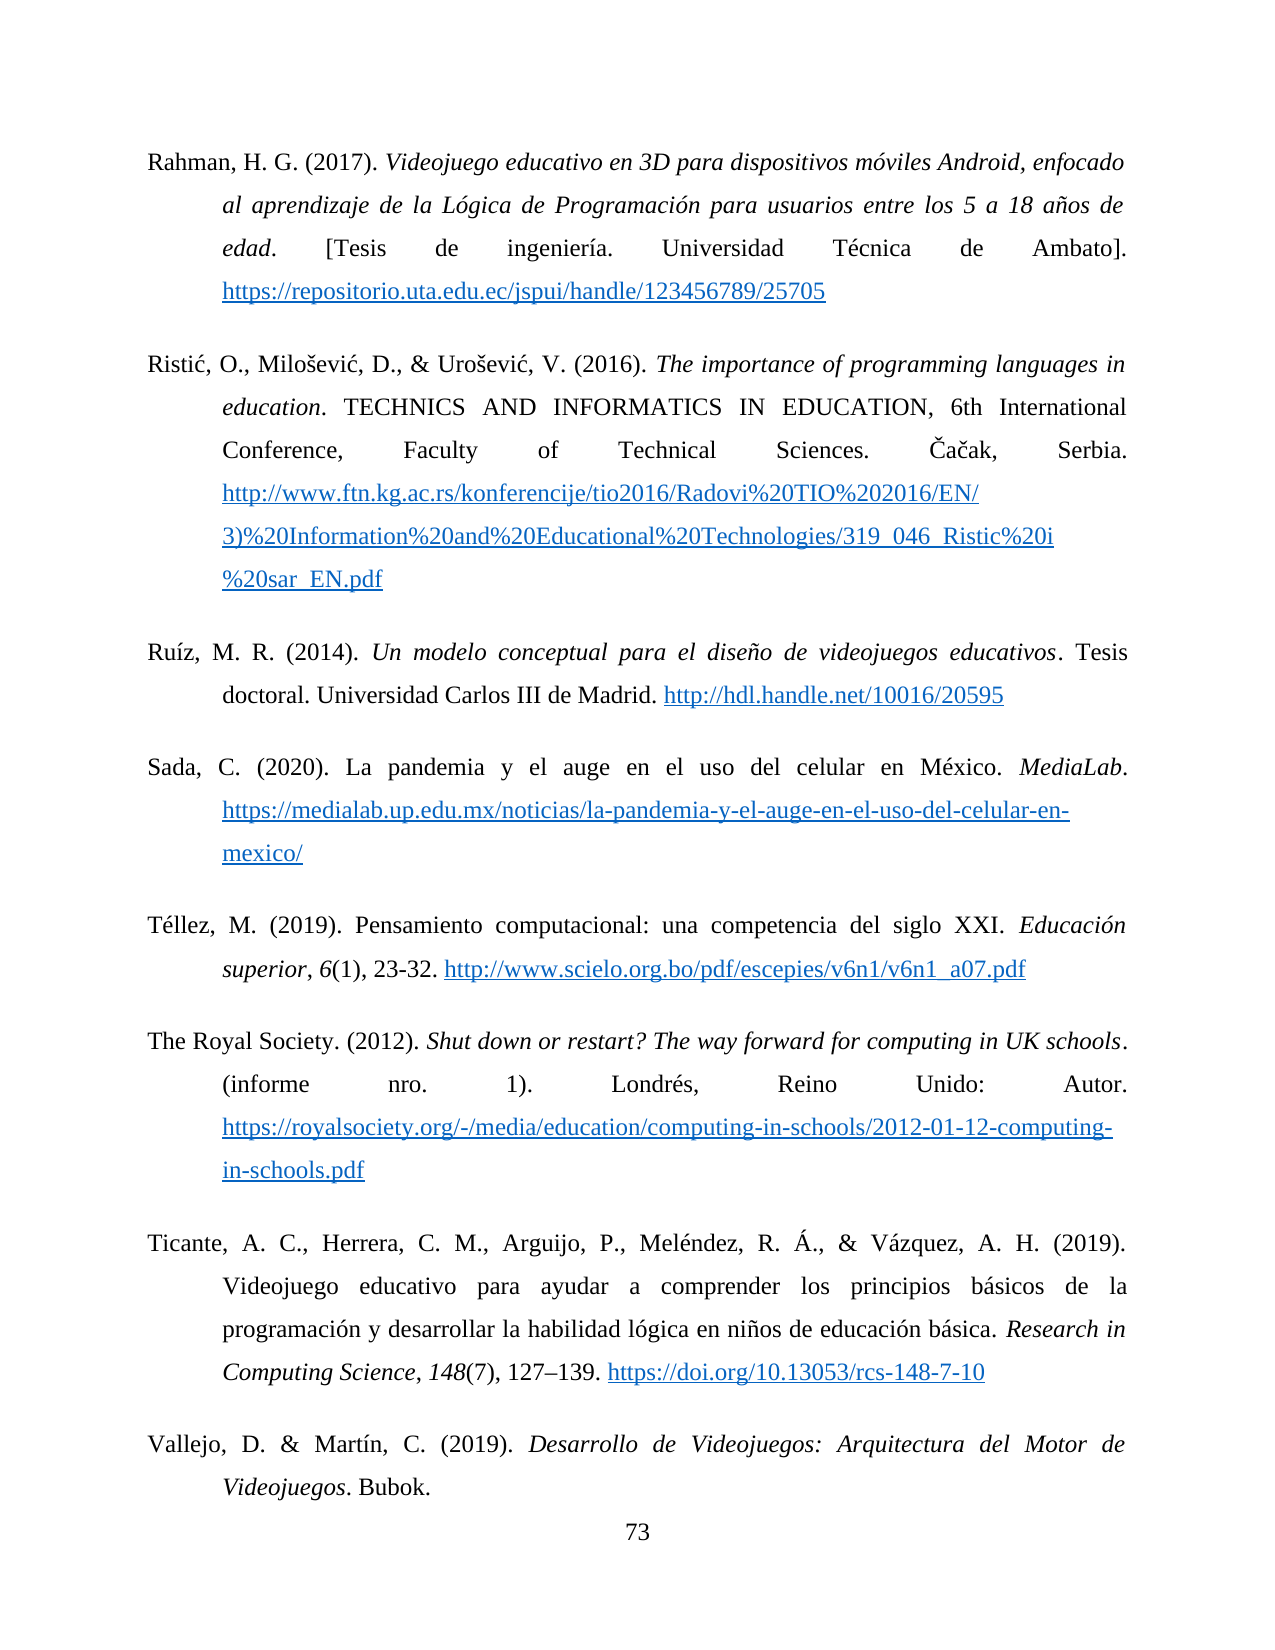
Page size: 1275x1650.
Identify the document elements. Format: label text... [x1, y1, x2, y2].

text Ticante, A. C., Herrera, C. M., Arguijo, P., Meléndez, R. Á., & Vázquez, A. H. (2019). Videojuego educativo para ayudar a comprender los principios básicos de la programación y desarrollar la habilidad lógica en niños de educación básica. Research in Computing Science, 148(7), 127–139. https://doi.org/10.13053/rcs-148-7-10 [147, 1228, 1128, 1386]
text The Royal Society. (2012). Shut down or restart? The way forward for computing in UK schools. (informe nro. 1). Londrés, Reino Unido: Autor. https://royalsociety.org/-/media/education/computing-in-schools/2012-01-12-computing-in-schools.pdf [147, 1026, 1128, 1184]
text Ristić, O., Milošević, D., & Urošević, V. (2016). The importance of programming languages in education. TECHNICS AND INFORMATICS IN EDUCATION, 6th International Conference, Faculty of Technical Sciences. Čačak, Serbia. http://www.ftn.kg.ac.rs/konferencije/tio2016/Radovi%20TIO%202016/EN/3)%20Information%20and%20Educational%20Technologies/319_046_Ristic%20i%20sar_EN.pdf [147, 349, 1128, 593]
text Vallejo, D. & Martín, C. (2019). Desarrollo de Videojuegos: Arquitectura del Motor de Videojuegos. Bubok. [147, 1429, 1128, 1501]
text Ruíz, M. R. (2014). Un modelo conceptual para el diseño de videojuegos educativos. Tesis doctoral. Universidad Carlos III de Madrid. http://hdl.handle.net/10016/20595 [147, 637, 1128, 708]
text Téllez, M. (2019). Pensamiento computacional: una competencia del siglo XXI. Educación superior, 6(1), 23-32. http://www.scielo.org.bo/pdf/escepies/v6n1/v6n1_a07.pdf [147, 911, 1128, 982]
text Sada, C. (2020). La pandemia y el auge en el uso del celular en México. MediaLab. https://medialab.up.edu.mx/noticias/la-pandemia-y-el-auge-en-el-uso-del-celular-en-mexico/ [147, 752, 1128, 867]
text Rahman, H. G. (2017). Videojuego educativo en 3D para dispositivos móviles Android, enfocado al aprendizaje de la Lógica de Programación para usuarios entre los 5 a 18 años de edad. [Tesis de ingeniería. Universidad Técnica de Ambato]. https://repositorio.uta.edu.ec/jspui/handle/123456789/25705 [147, 147, 1128, 305]
